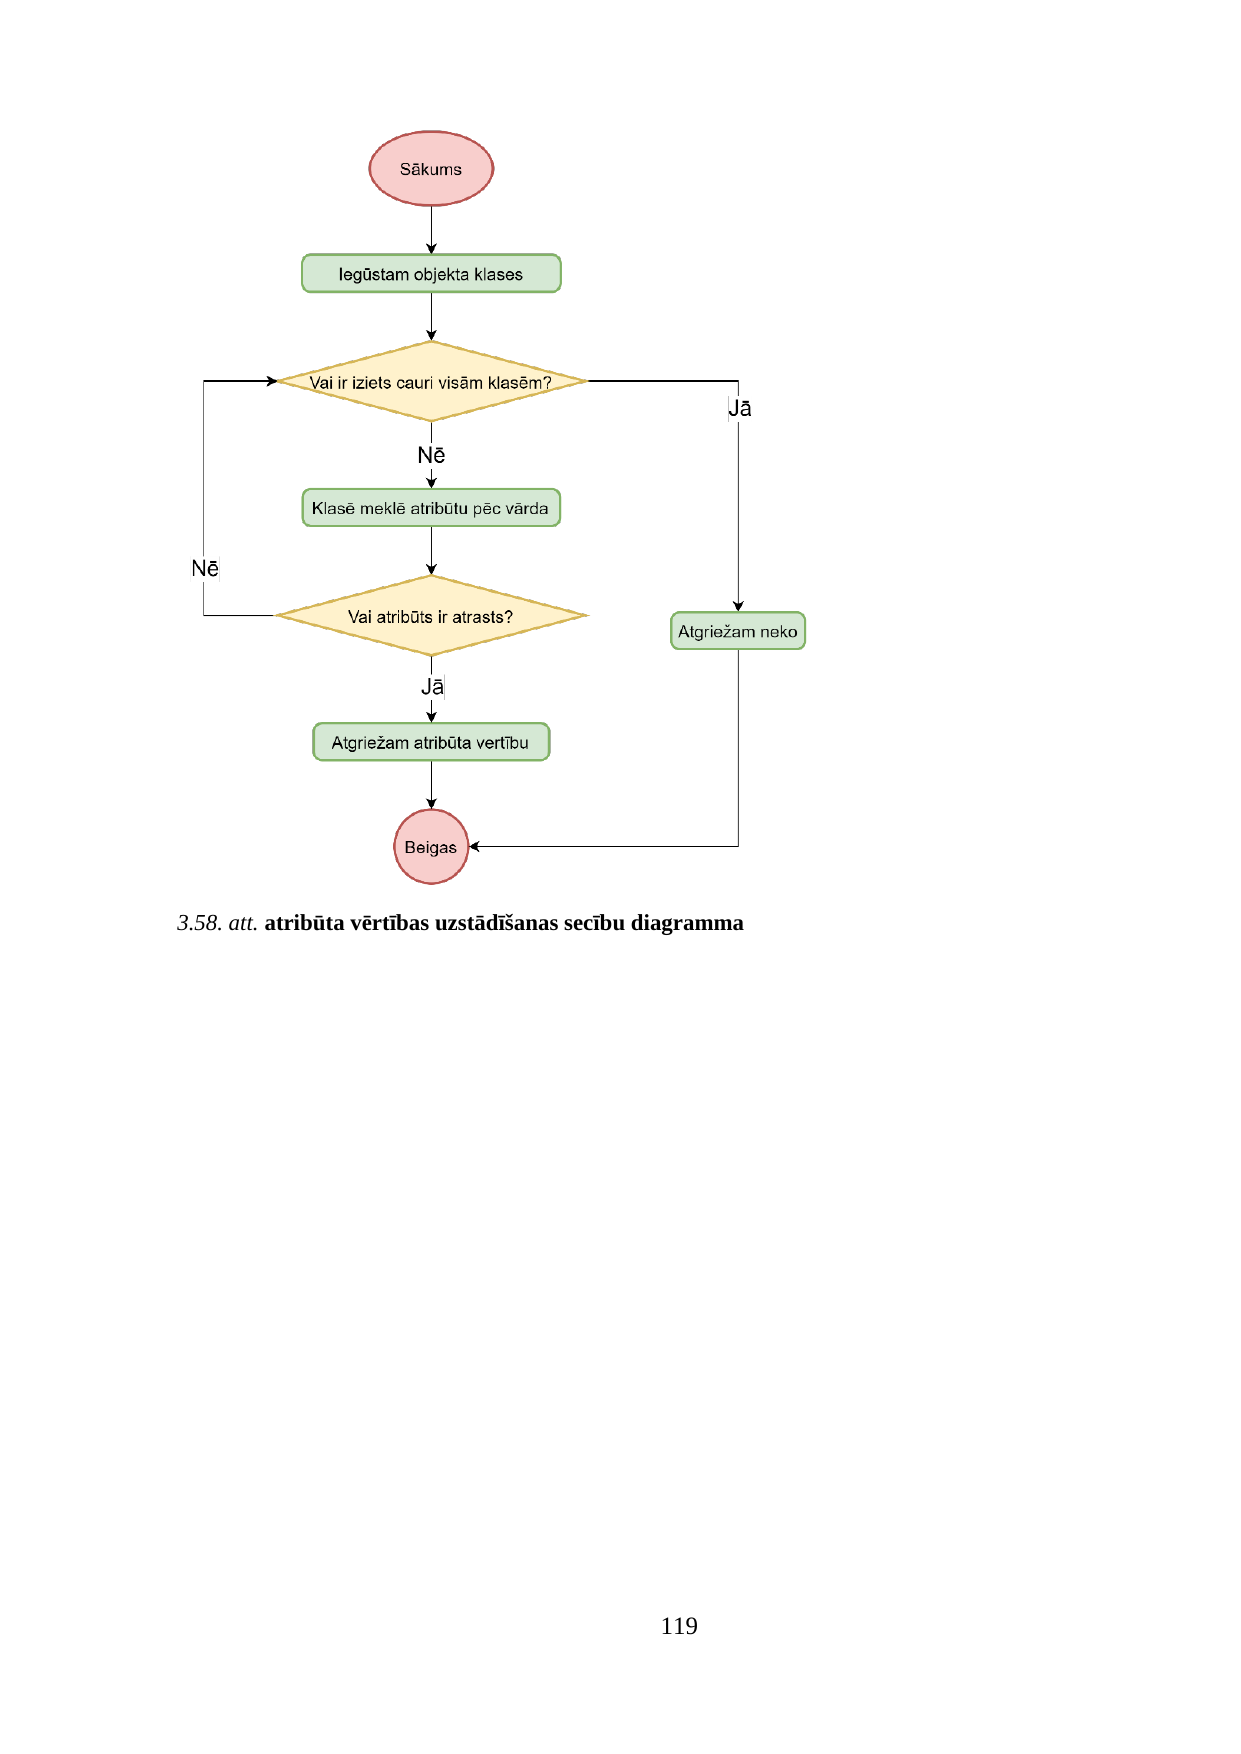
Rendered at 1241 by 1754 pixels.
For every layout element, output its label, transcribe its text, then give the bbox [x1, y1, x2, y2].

text 3.58. att. atribūta vērtības uzstādīšanas secību diagramma [177, 909, 1122, 936]
picture [177, 118, 818, 896]
